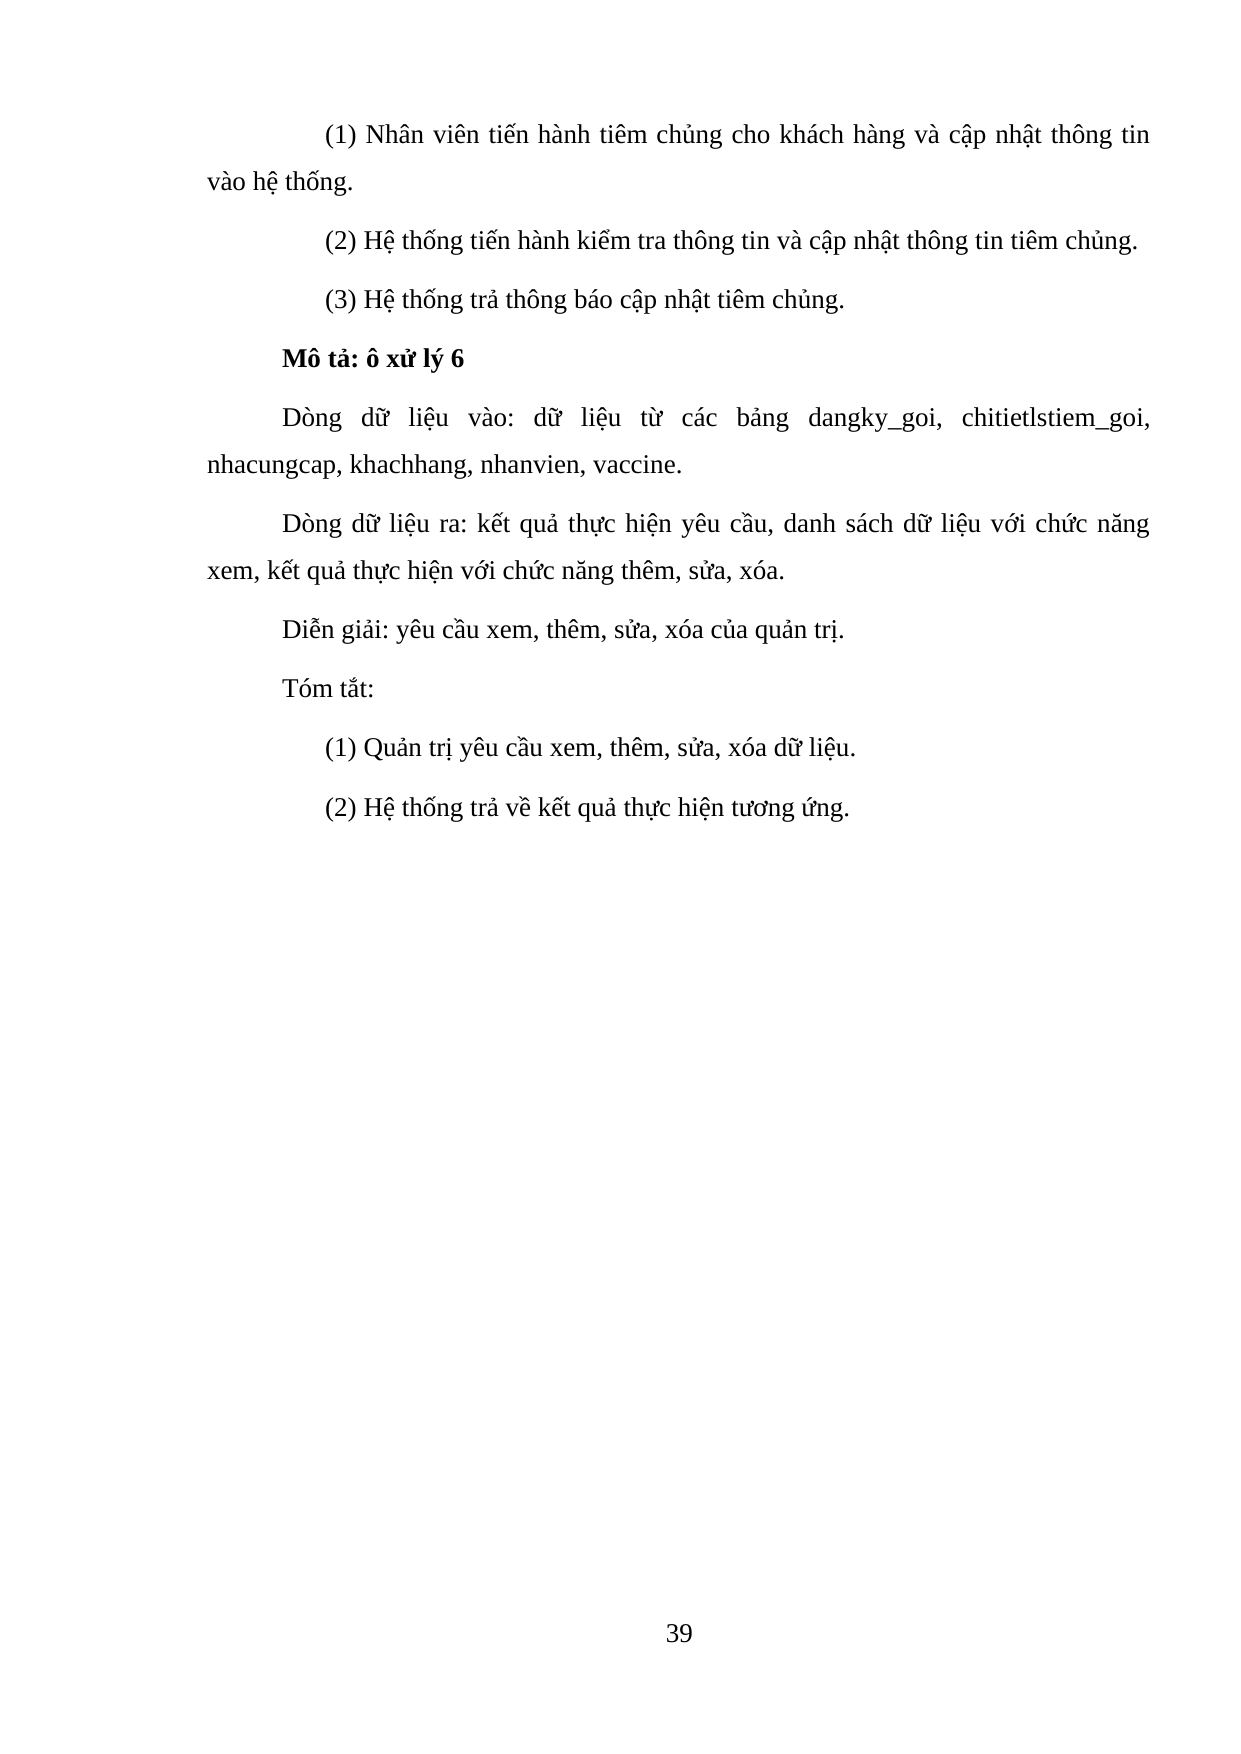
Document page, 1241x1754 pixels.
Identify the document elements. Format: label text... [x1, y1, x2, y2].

text Tóm tắt: [207, 672, 1152, 703]
text (2) Hệ thống tiến hành kiểm tra thông tin và cập nhật thông tin tiêm chủng. [207, 224, 1152, 255]
text (3) Hệ thống trả thông báo cập nhật tiêm chủng. [207, 283, 1152, 314]
text Diễn giải: yêu cầu xem, thêm, sửa, xóa của quản trị. [207, 613, 1152, 644]
text Mô tả: ô xử lý 6 [207, 342, 1152, 373]
text (1) Nhân viên tiến hành tiêm chủng cho khách hàng và cập nhật thông tin vào hệ thống. [207, 118, 1152, 196]
text Dòng dữ liệu vào: dữ liệu từ các bảng dangky_goi, chitietlstiem_goi, nhacungcap, khachhang, nhanvien, vaccine. [207, 401, 1152, 479]
text (1) Quản trị yêu cầu xem, thêm, sửa, xóa dữ liệu. [207, 731, 1152, 763]
text Dòng dữ liệu ra: kết quả thực hiện yêu cầu, danh sách dữ liệu với chức năng xem, kết quả thực hiện với chức năng thêm, sửa, xóa. [207, 507, 1152, 585]
text (2) Hệ thống trả về kết quả thực hiện tương ứng. [207, 791, 1152, 822]
